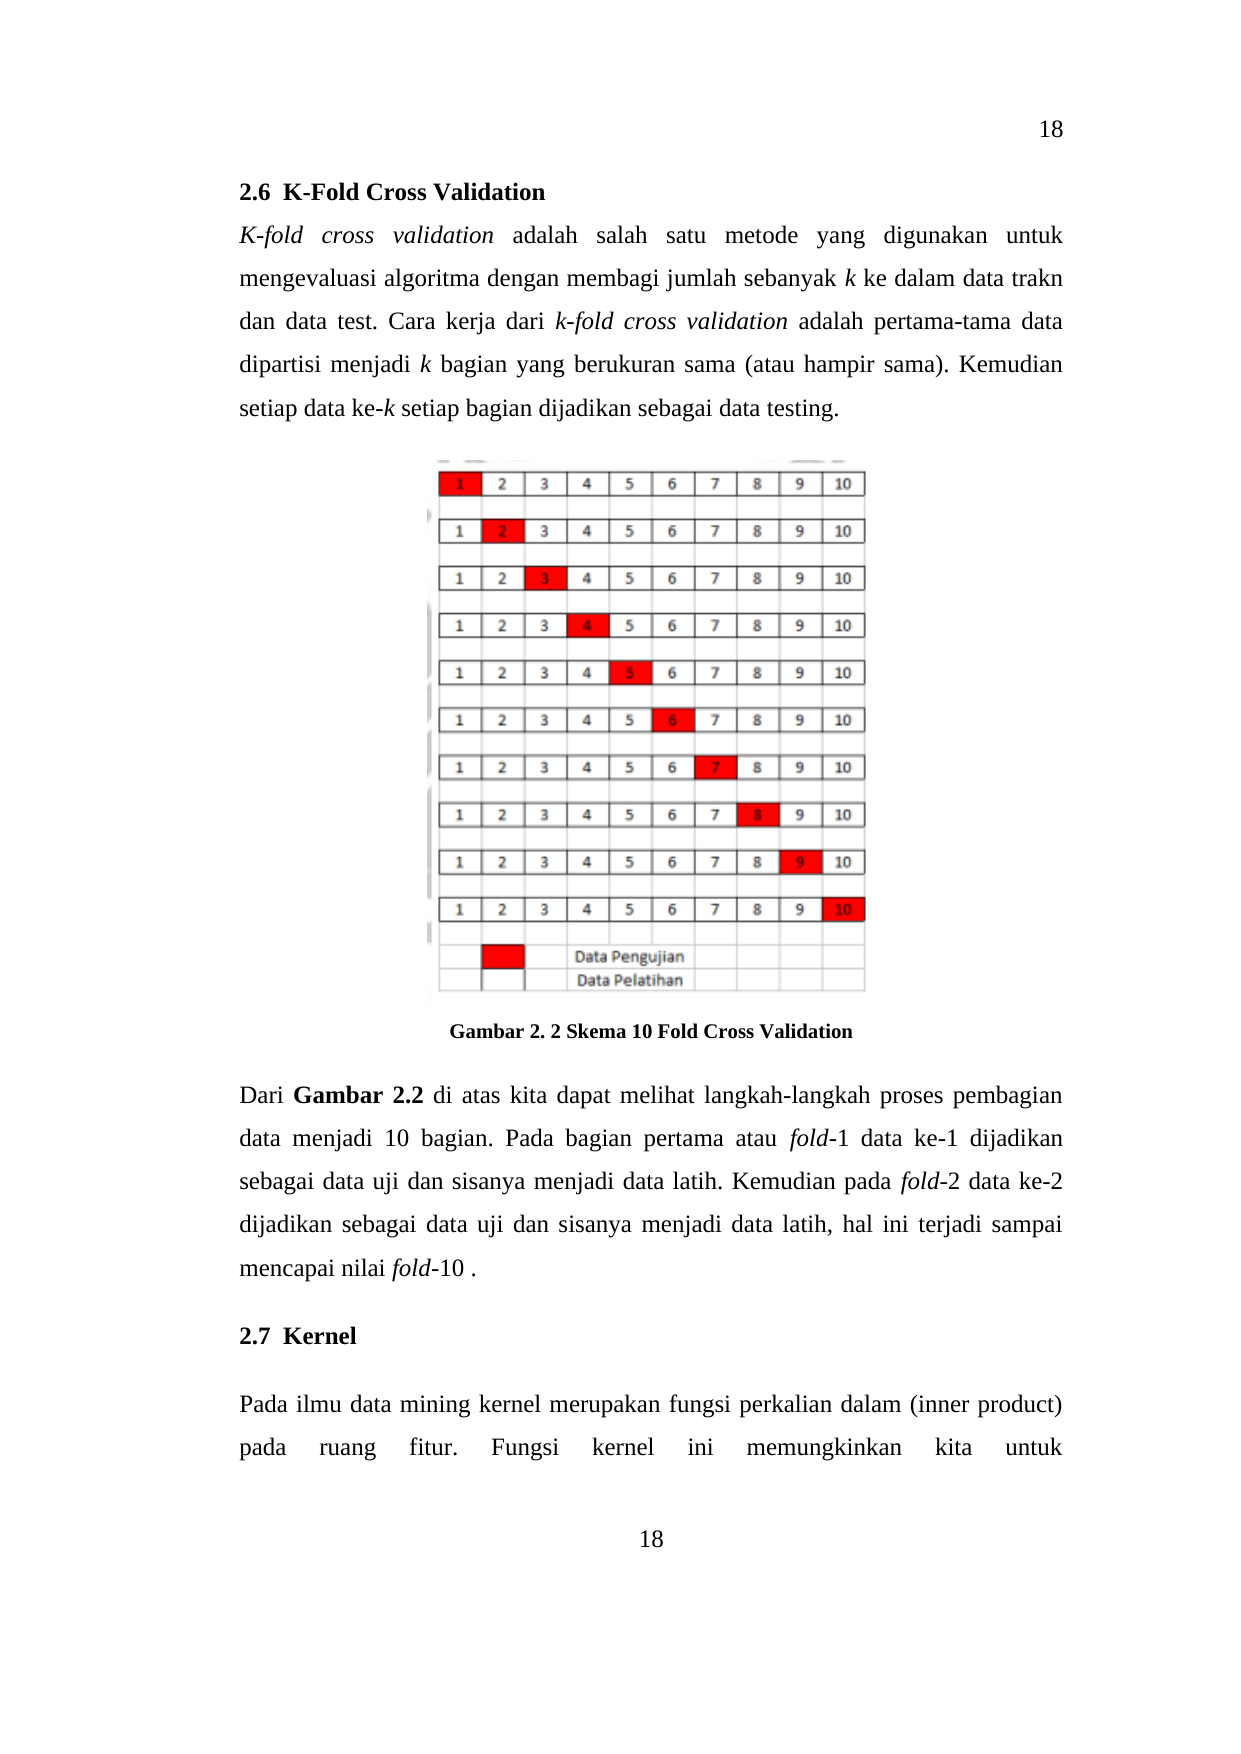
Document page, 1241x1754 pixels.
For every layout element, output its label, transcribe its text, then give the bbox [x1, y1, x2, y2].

subtitle 2.6 K-Fold Cross Validation [239, 177, 1063, 206]
text K-fold cross validation adalah salah satu metode yang digunakan untuk mengevaluasi algoritma dengan membagi jumlah sebanyak k ke dalam data trakn dan data test. Cara kerja dari k-fold cross validation adalah pertama-tama data dipartisi menjadi k bagian yang berukuran sama (atau hampir sama). Kemudian setiap data ke-k setiap bagian dijadikan sebagai data testing. [239, 220, 1063, 421]
picture [427, 460, 876, 1005]
text Gambar 2. 2 Skema 10 Fold Cross Validation [239, 1019, 1063, 1043]
subtitle 2.7 Kernel [239, 1321, 1063, 1349]
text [239, 1389, 1063, 1461]
text Dari Gambar 2.2 di atas kita dapat melihat langkah-langkah proses pembagian data menjadi 10 bagian. Pada bagian pertama atau fold-1 data ke-1 dijadikan sebagai data uji dan sisanya menjadi data latih. Kemudian pada fold-2 data ke-2 dijadikan sebagai data uji dan sisanya menjadi data latih, hal ini terjadi sampai mencapai nilai fold-10 . [239, 1080, 1063, 1281]
